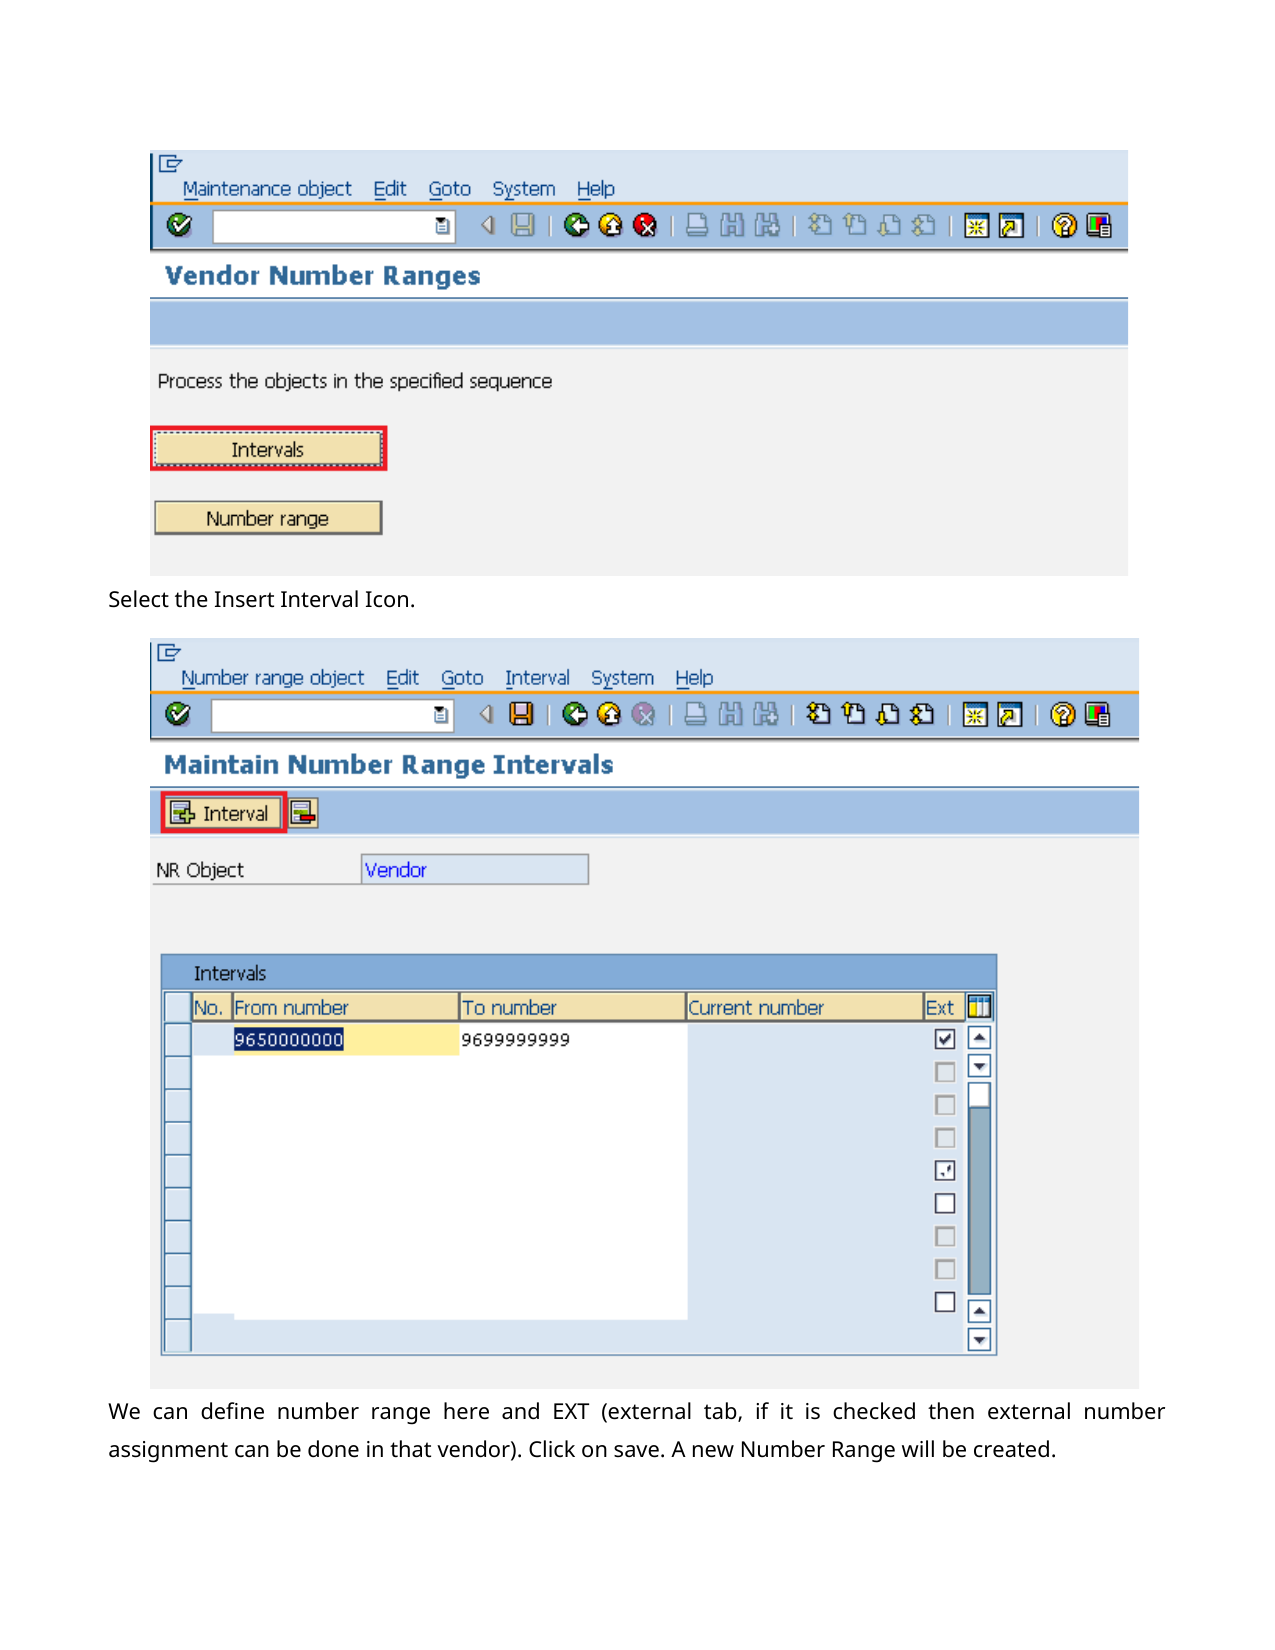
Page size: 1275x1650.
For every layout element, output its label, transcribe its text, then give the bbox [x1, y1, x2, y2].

text Select the Insert Interval Icon. [108, 576, 1167, 613]
text We can define number range here and EXT (external tab, if it is checked then external number assignment can be done in that vendor). Click on save. A new Number Range will be created. [108, 1388, 1167, 1463]
picture [150, 638, 1140, 1389]
picture [150, 150, 1129, 576]
